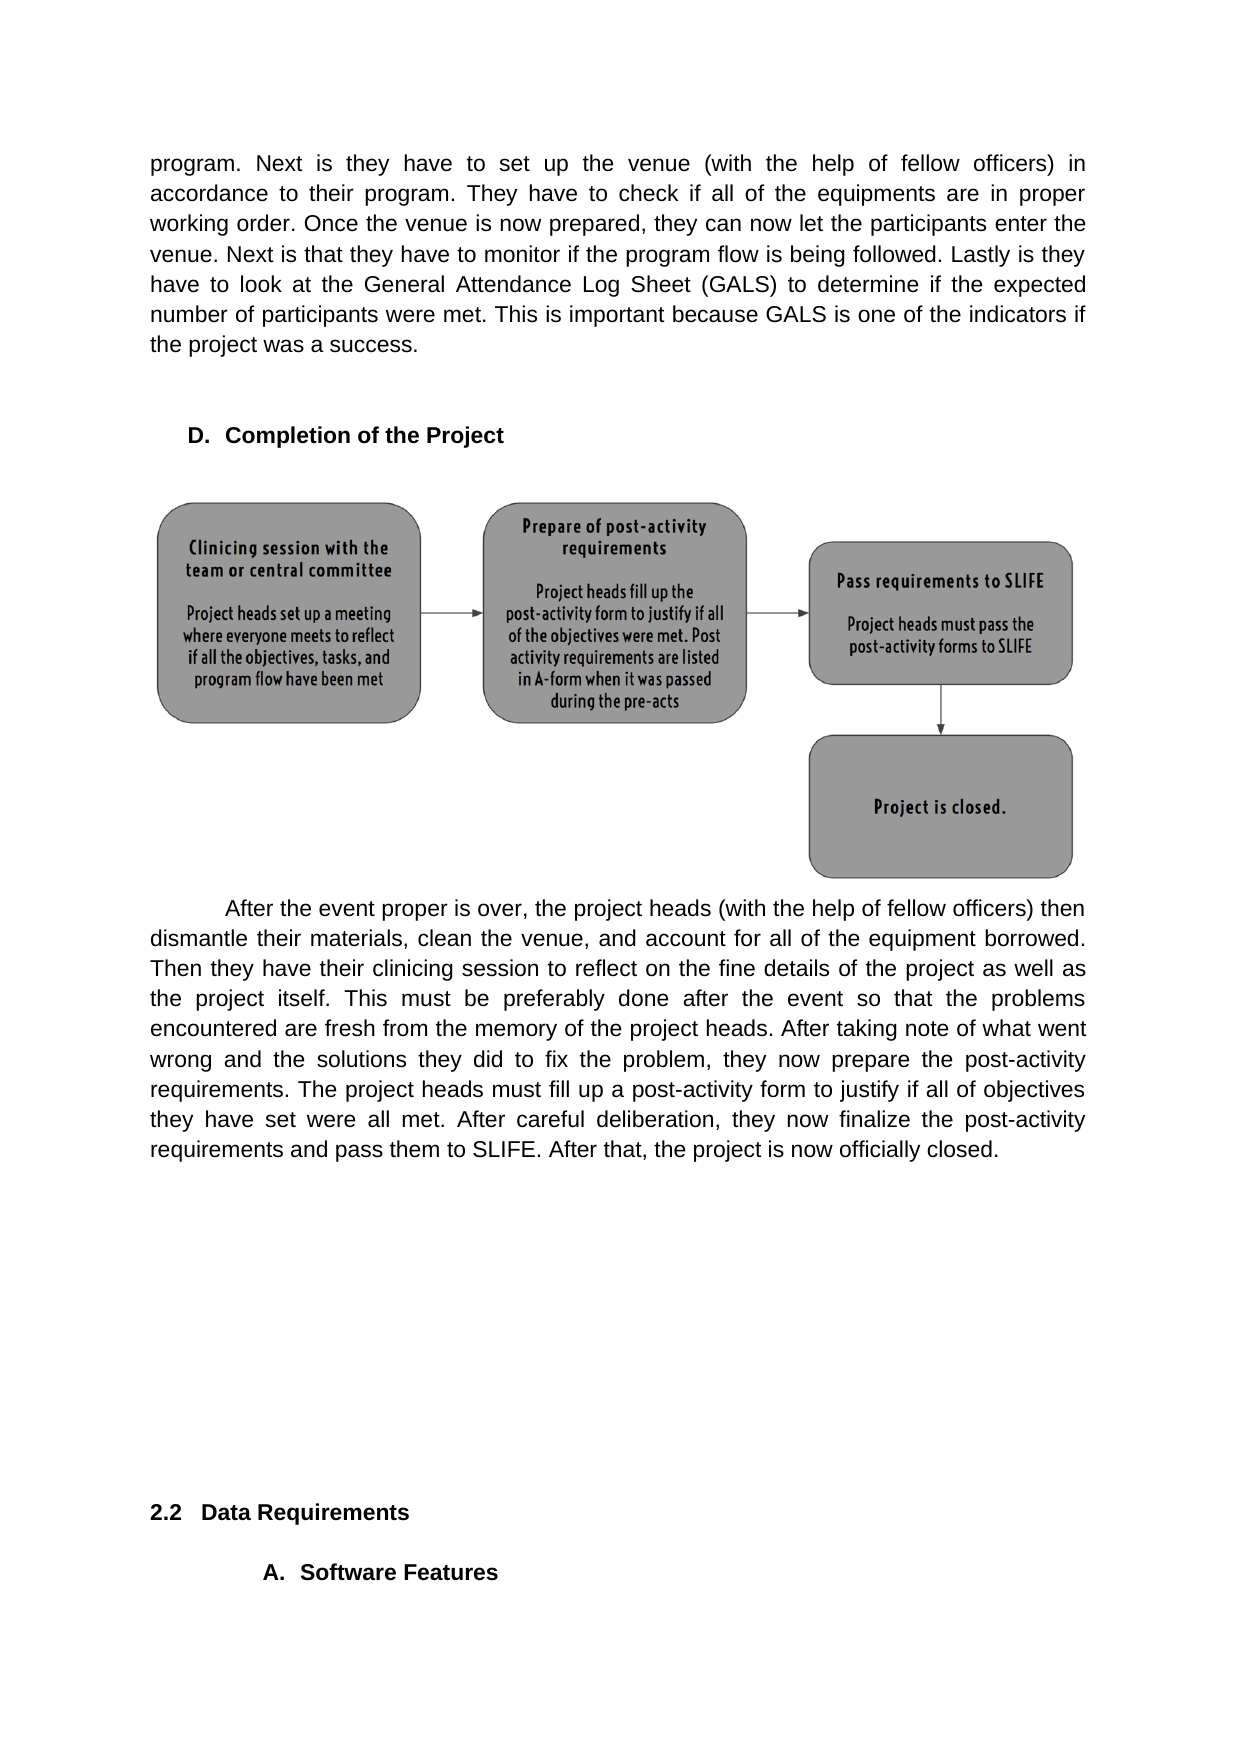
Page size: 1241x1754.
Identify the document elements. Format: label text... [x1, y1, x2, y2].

picture [150, 482, 1087, 891]
text 2.2 Data Requirements [150, 1499, 1087, 1525]
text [150, 150, 1087, 358]
text D. Completion of the Project [187, 422, 1087, 448]
text A. Software Features [262, 1559, 1087, 1585]
text After the event proper is over, the project heads (with the help of fellow officers) then dismantle their materials, clean the venue, and account for all of the equipment borrowed. Then they have their clinicing session to reflect on the fine details of the project as well as the project itself. This must be preferably done after the event so that the problems encountered are fresh from the memory of the project heads. After taking note of what went wrong and the solutions they did to fix the problem, they now prepare the post-activity requirements. The project heads must fill up a post-activity form to justify if all of objectives they have set were all met. After careful deliberation, they now finalize the post-activity requirements and pass them to SLIFE. After that, the project is now officially closed. [150, 894, 1087, 1162]
